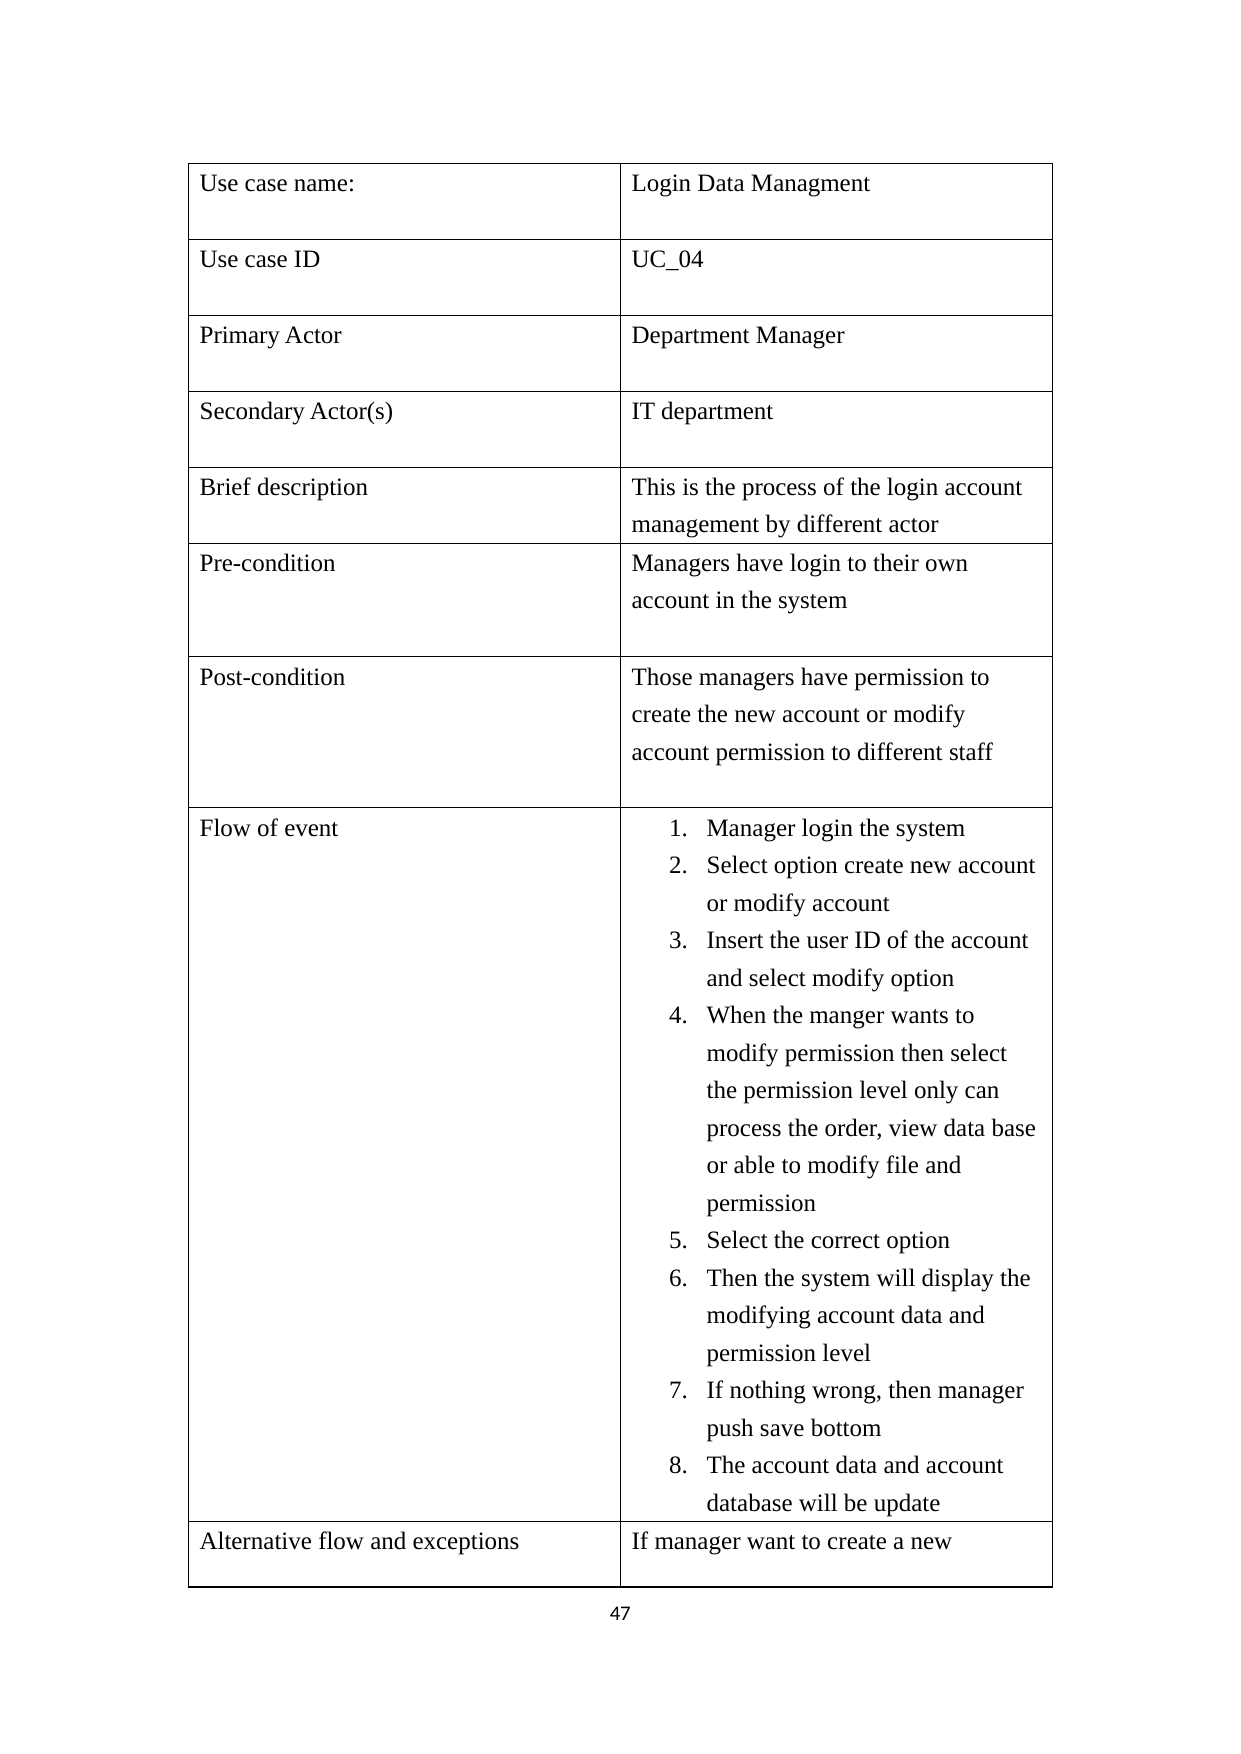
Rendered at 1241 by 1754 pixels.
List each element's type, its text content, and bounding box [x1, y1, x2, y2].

table_cell Flow of event [189, 808, 620, 1521]
table_cell Post-condition [189, 657, 620, 807]
table_cell Those managers have permission to create the new account or modify account permission to different staff [621, 657, 1052, 807]
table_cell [621, 1522, 1052, 1586]
table_cell Secondary Actor(s) [189, 392, 620, 467]
table_cell Primary Actor [189, 316, 620, 391]
table_cell Department Manager [621, 316, 1052, 391]
table_header Login Data Managment [621, 164, 1052, 238]
table_cell Use case ID [189, 240, 620, 314]
table_cell This is the process of the login account management by different actor [621, 468, 1052, 543]
table_cell UC_04 [621, 240, 1052, 314]
table_cell Brief description [189, 468, 620, 543]
table_cell Pre-condition [189, 544, 620, 656]
table_header Use case name: [189, 164, 620, 238]
table_cell IT department [621, 392, 1052, 467]
table_cell Manager login the system Select option create new account or modify account Insert the user ID of the account and select modify option When the manger wants to modify permission then select the permission level only can process the order, view data base or able to modify file and permission Select the correct option Then the system will display the modifying account data and permission level If nothing wrong, then manager push save bottom The account data and account database will be update [621, 808, 1052, 1521]
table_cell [189, 1522, 620, 1586]
table_cell Managers have login to their own account in the system [621, 544, 1052, 656]
